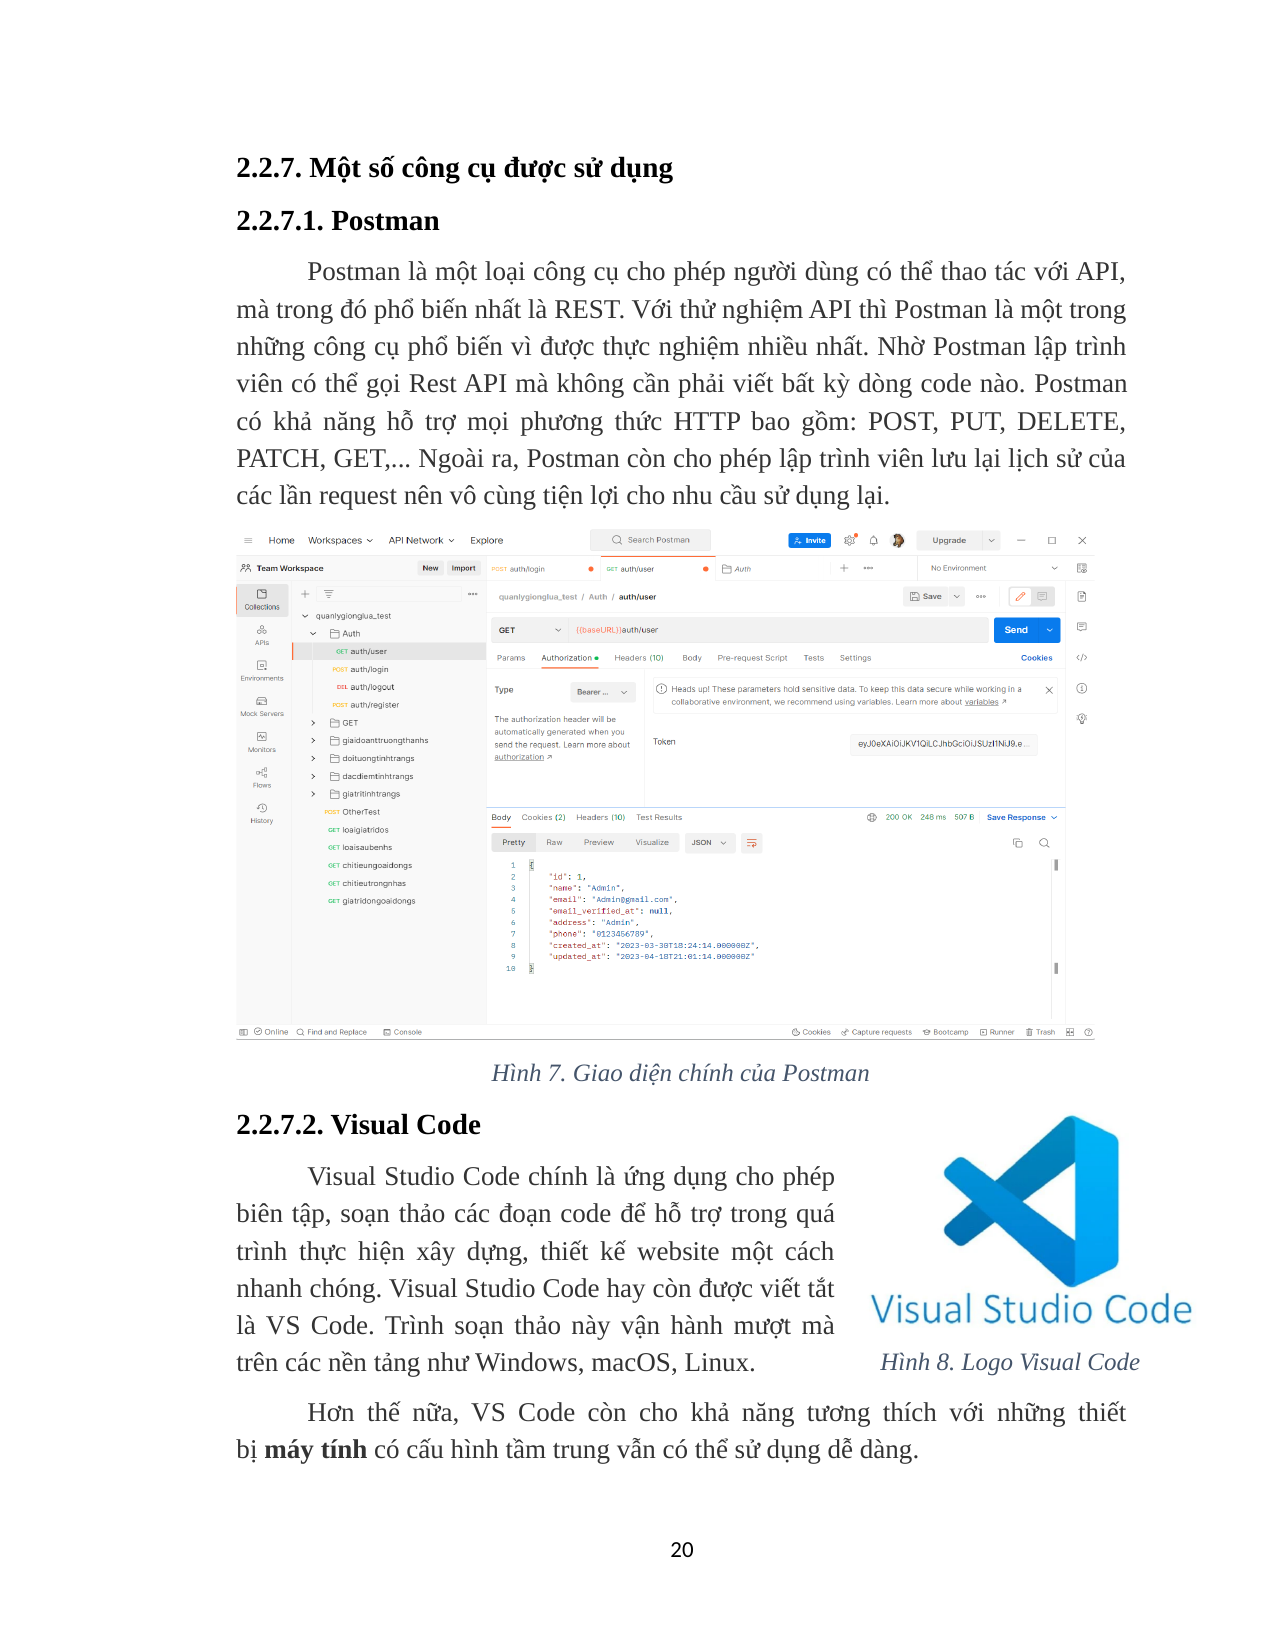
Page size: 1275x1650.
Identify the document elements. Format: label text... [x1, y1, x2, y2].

text Hơn thế nữa, VS Code còn cho khả năng tương thích với những thiết bị máy tính có cấu hình tầm trung vẫn có thể sử dụng dễ dàng. [236, 1396, 1127, 1465]
picture [236, 528, 1095, 1040]
picture [854, 1107, 1209, 1331]
text Visual Studio Code chính là ứng dụng cho phép biên tập, soạn thảo các đoạn code để hỗ trợ trong quá trình thực hiện xây dựng, thiết kế website một cách nhanh chóng. Visual Studio Code hay còn được viết tắt là VS Code. Trình soạn thảo này vận hành mượt mà trên các nền tảng như Windows, macOS, Linux. [236, 1160, 1127, 1378]
text Postman là một loại công cụ cho phép người dùng có thể thao tác với API, mà trong đó phổ biến nhất là REST. Với thử nghiệm API thì Postman là một trong những công cụ phổ biến vì được thực nghiệm nhiều nhất. Nhờ Postman lập trình viên có thể gọi Rest API mà không cần phải viết bất kỳ dòng code nào. Postman có khả năng hỗ trợ mọi phương thức HTTP bao gồm: POST, PUT, DELETE, PATCH, GET,... Ngoài ra, Postman còn cho phép lập trình viên lưu lại lịch sử của các lần request nên vô cùng tiện lợi cho nhu cầu sử dụng lại. [236, 255, 1127, 510]
text Hình 7. Giao diện chính của Postman [236, 1058, 1127, 1087]
subtitle 2.2.7. Một số công cụ được sử dụng [236, 150, 1127, 183]
subtitle 2.2.7.2. Visual Code [236, 1107, 854, 1141]
subtitle 2.2.7.1. Postman [236, 203, 1127, 236]
